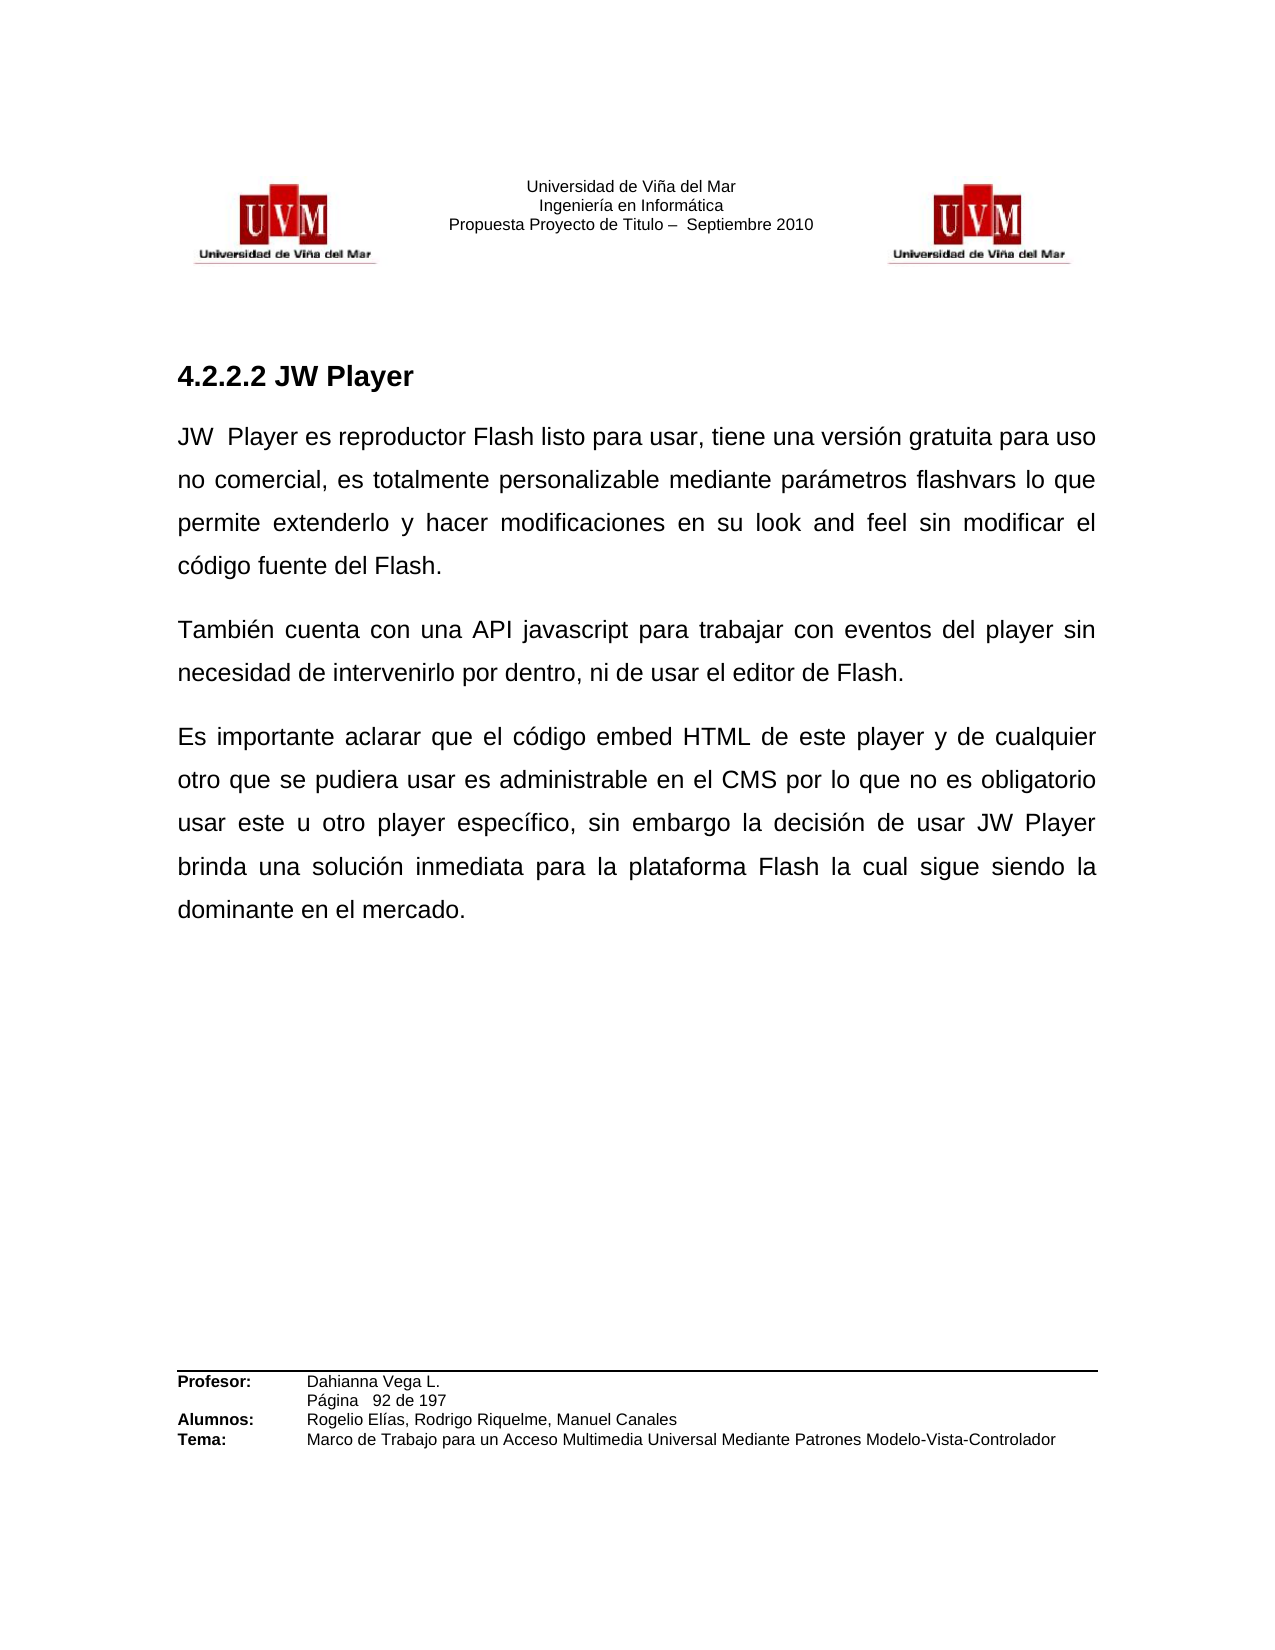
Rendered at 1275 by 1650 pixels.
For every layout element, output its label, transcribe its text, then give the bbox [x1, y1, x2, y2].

text JW Player es reproductor Flash listo para usar, tiene una versión gratuita para uso no comercial, es totalmente personalizable mediante parámetros flashvars lo que permite extenderlo y hacer modificaciones en su look and feel sin modificar el código fuente del Flash. [177, 422, 1098, 580]
picture [177, 176, 390, 267]
picture [871, 176, 1084, 267]
subtitle 4.2.2.2 JW Player [177, 359, 1098, 392]
text Es importante aclarar que el código embed HTML de este player y de cualquier otro que se pudiera usar es administrable en el CMS por lo que no es obligatorio usar este u otro player específico, sin embargo la decisión de usar JW Player brinda una solución inmediata para la plataforma Flash la cual sigue siendo la dominante en el mercado. [177, 722, 1098, 923]
text También cuenta con una API javascript para trabajar con eventos del player sin necesidad de intervenirlo por dentro, ni de usar el editor de Flash. [177, 615, 1098, 687]
